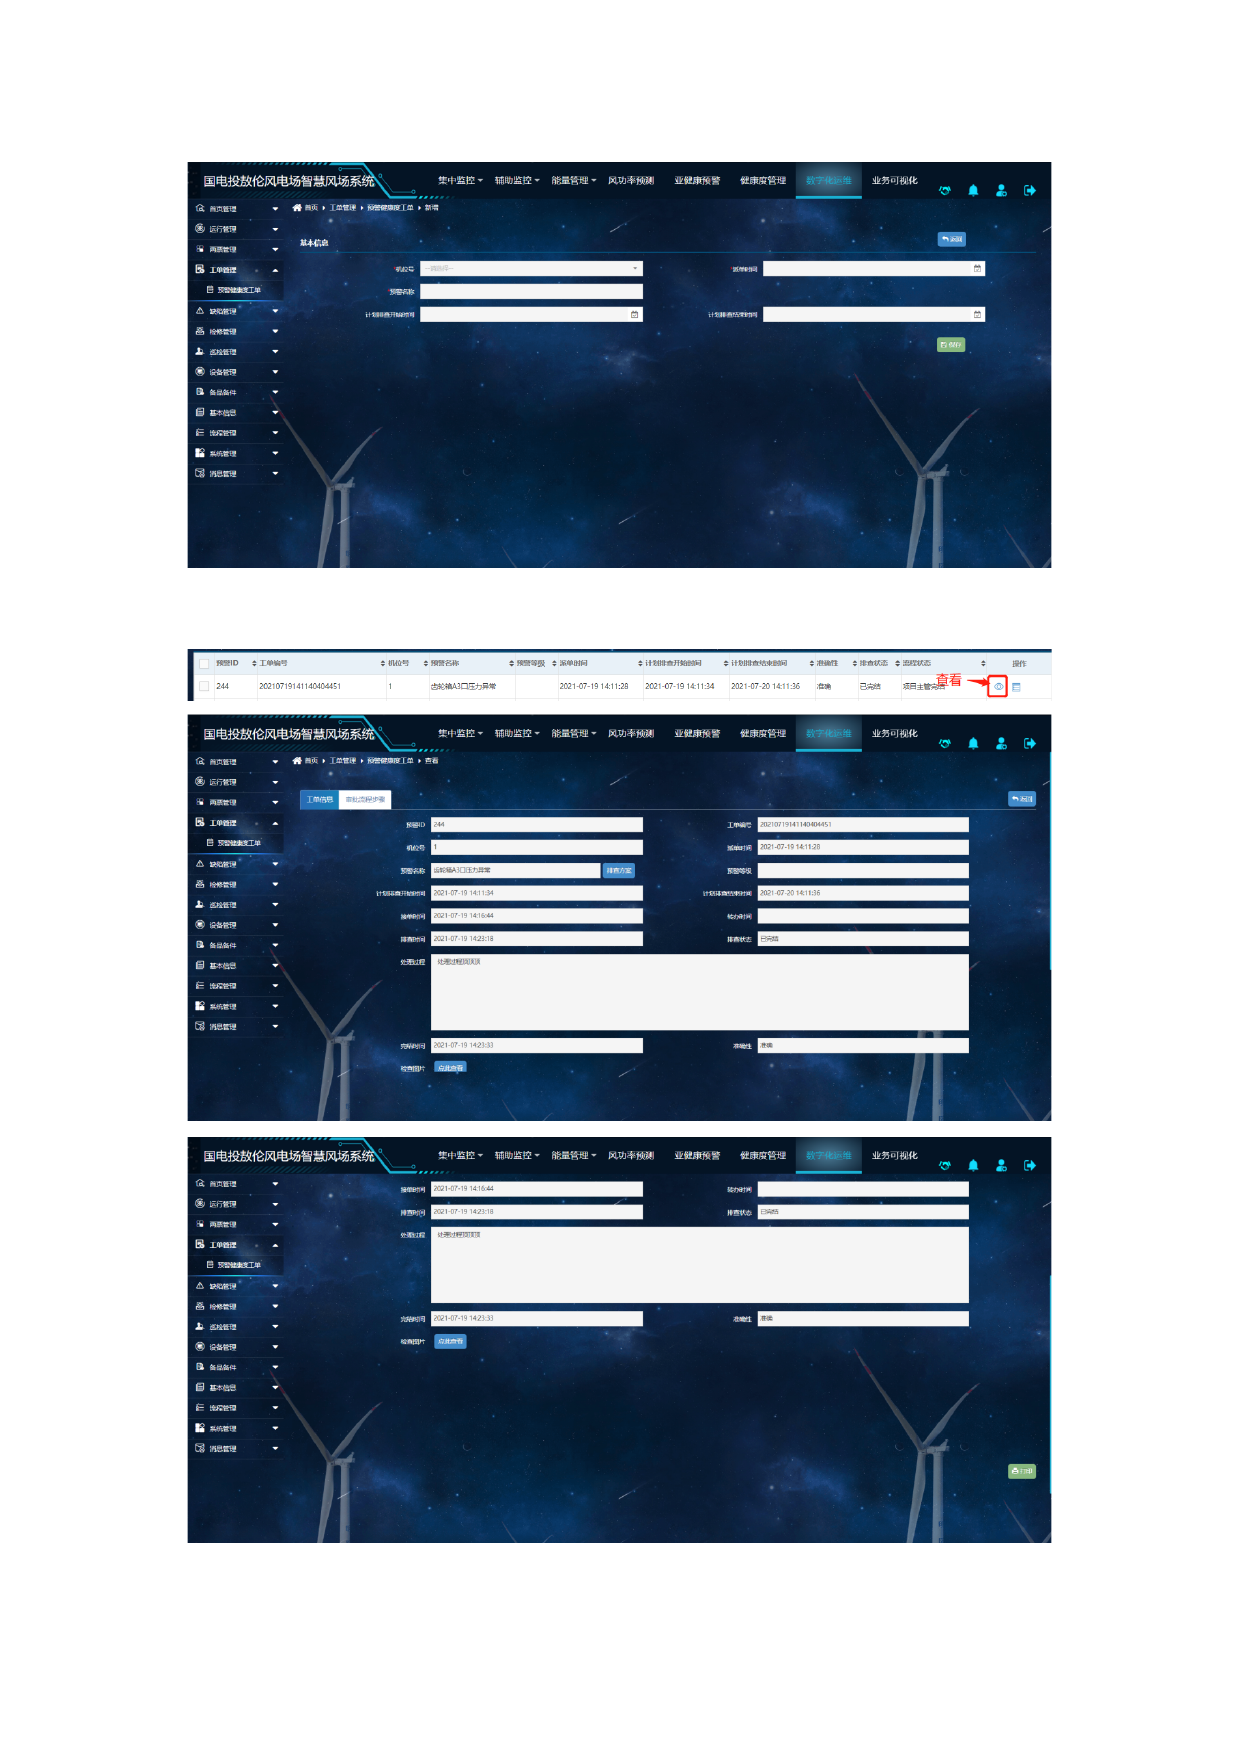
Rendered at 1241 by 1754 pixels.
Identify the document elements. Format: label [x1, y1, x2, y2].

picture [187, 1137, 1052, 1543]
picture [187, 649, 1052, 701]
picture [187, 162, 1052, 568]
picture [187, 714, 1052, 1121]
